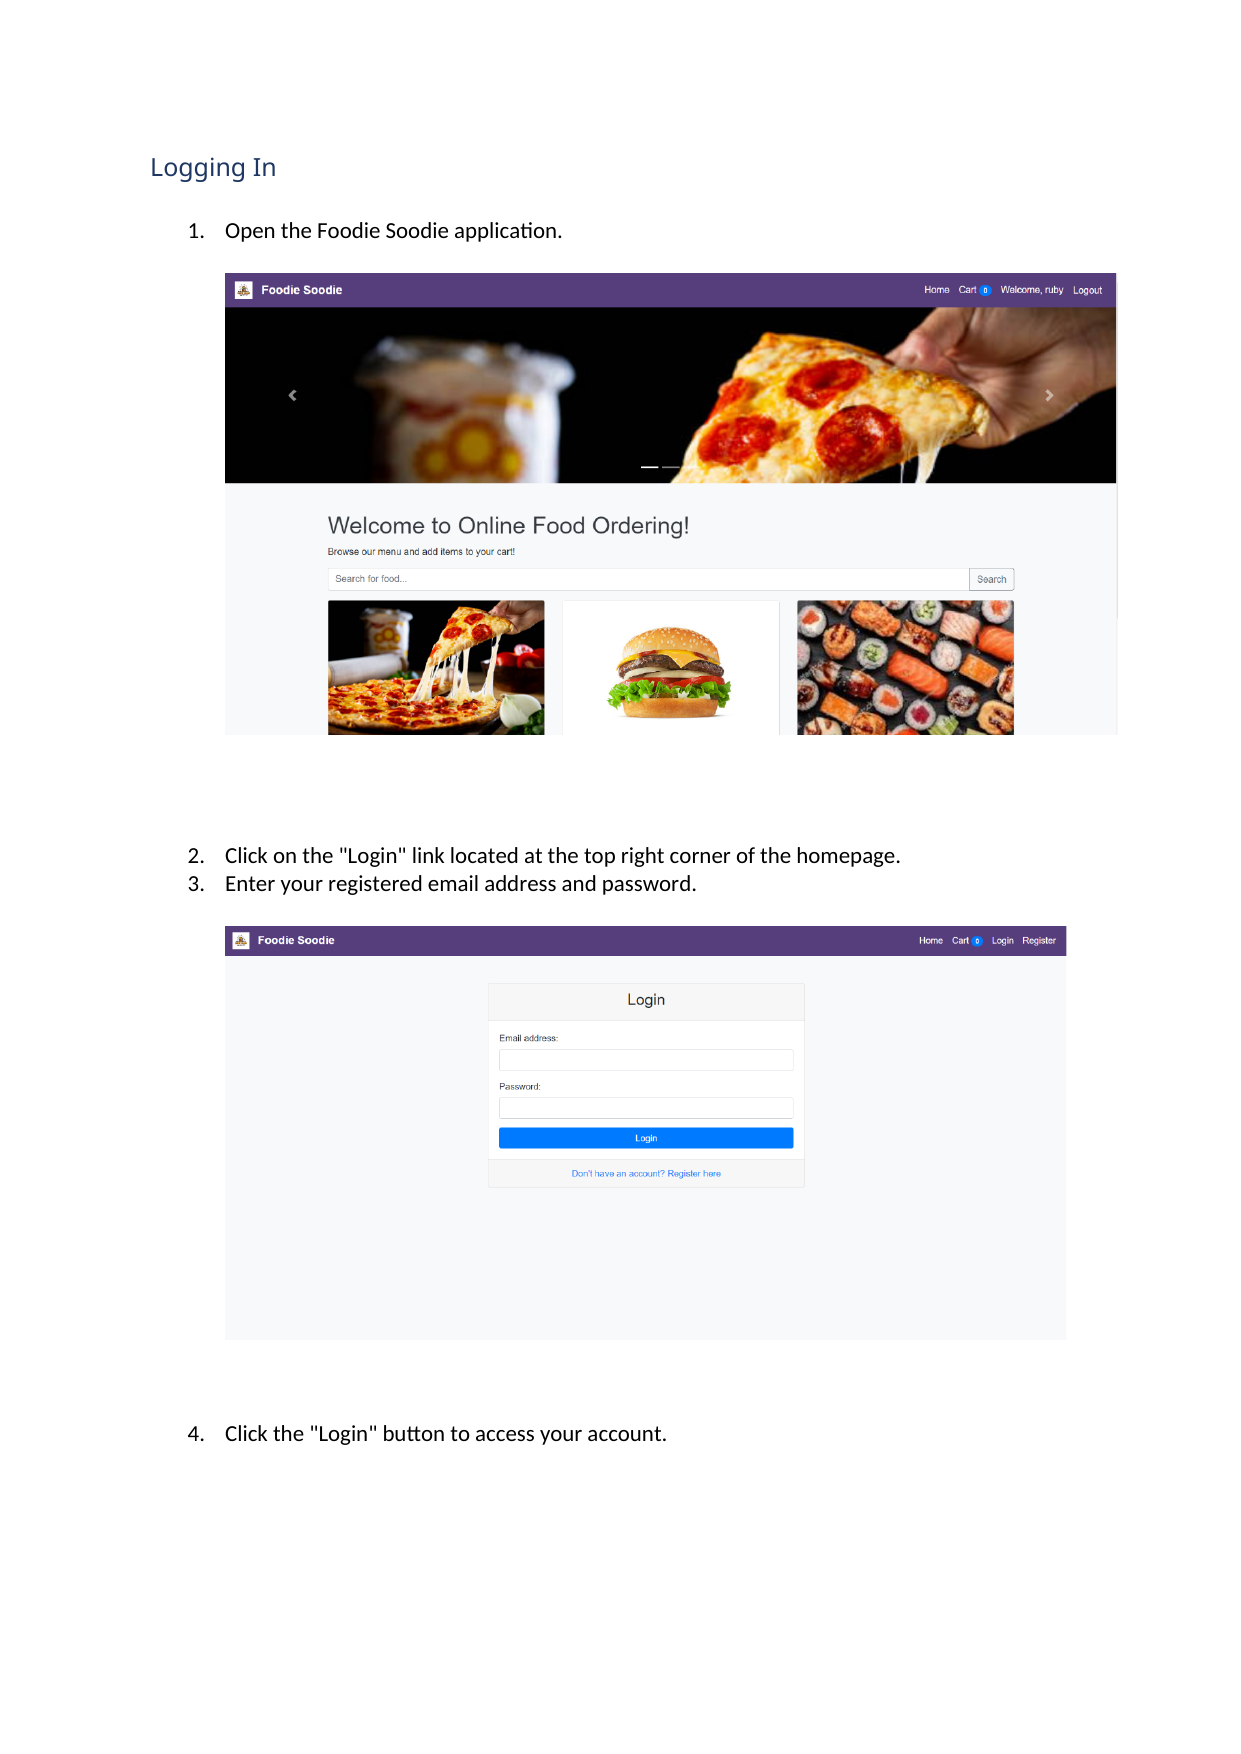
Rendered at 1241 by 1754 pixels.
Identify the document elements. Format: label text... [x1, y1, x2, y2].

list Click on the "Login" link located at the top right corner of the homepage. [187, 814, 1090, 869]
list Click the "Login" button to access your account. [187, 1419, 1090, 1447]
list Enter your registered email address and password. [187, 869, 1090, 897]
picture [225, 273, 1118, 735]
list Open the Foodie Soodie application. [187, 216, 1090, 244]
picture [225, 926, 1067, 1340]
subtitle Logging In [150, 150, 1090, 184]
